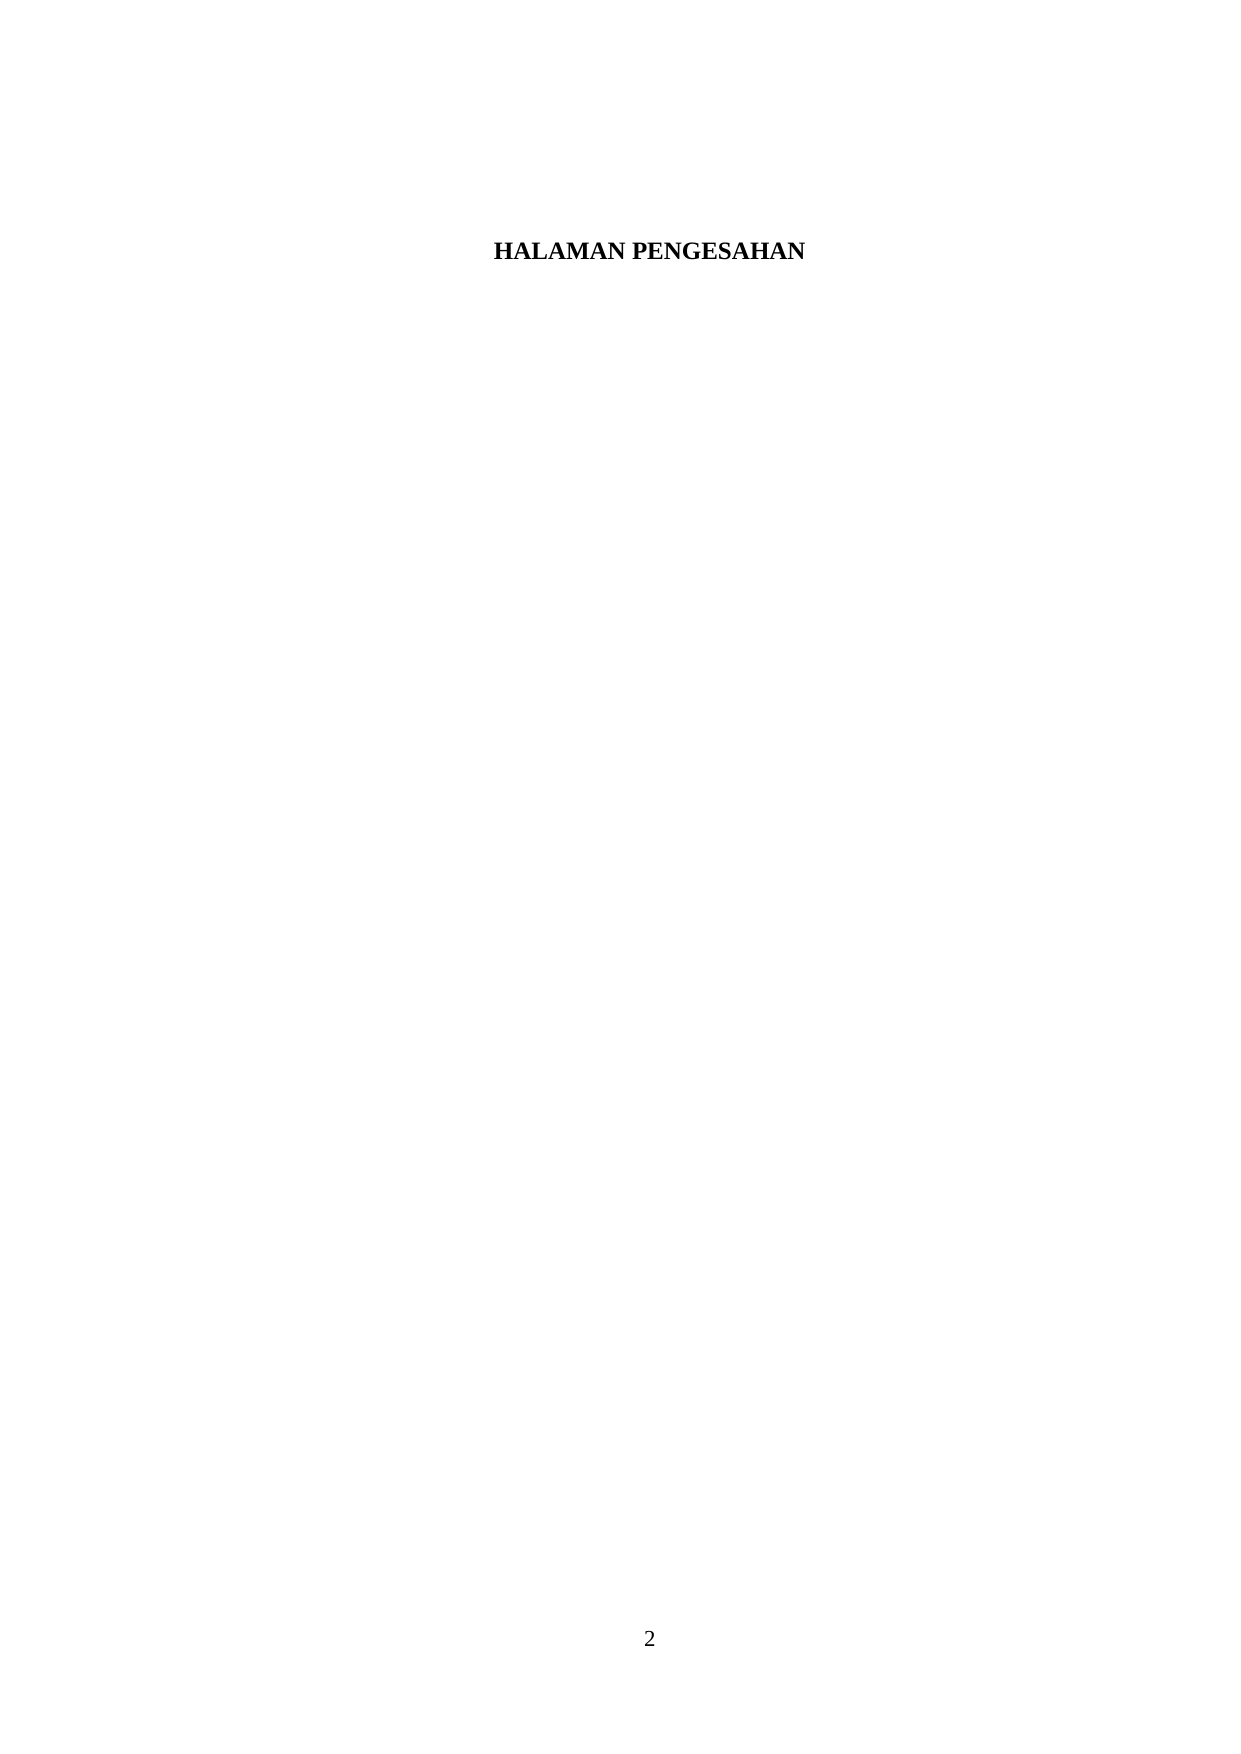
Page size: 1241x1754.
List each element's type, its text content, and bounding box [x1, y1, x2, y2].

text HALAMAN PENGESAHAN [236, 236, 1063, 265]
